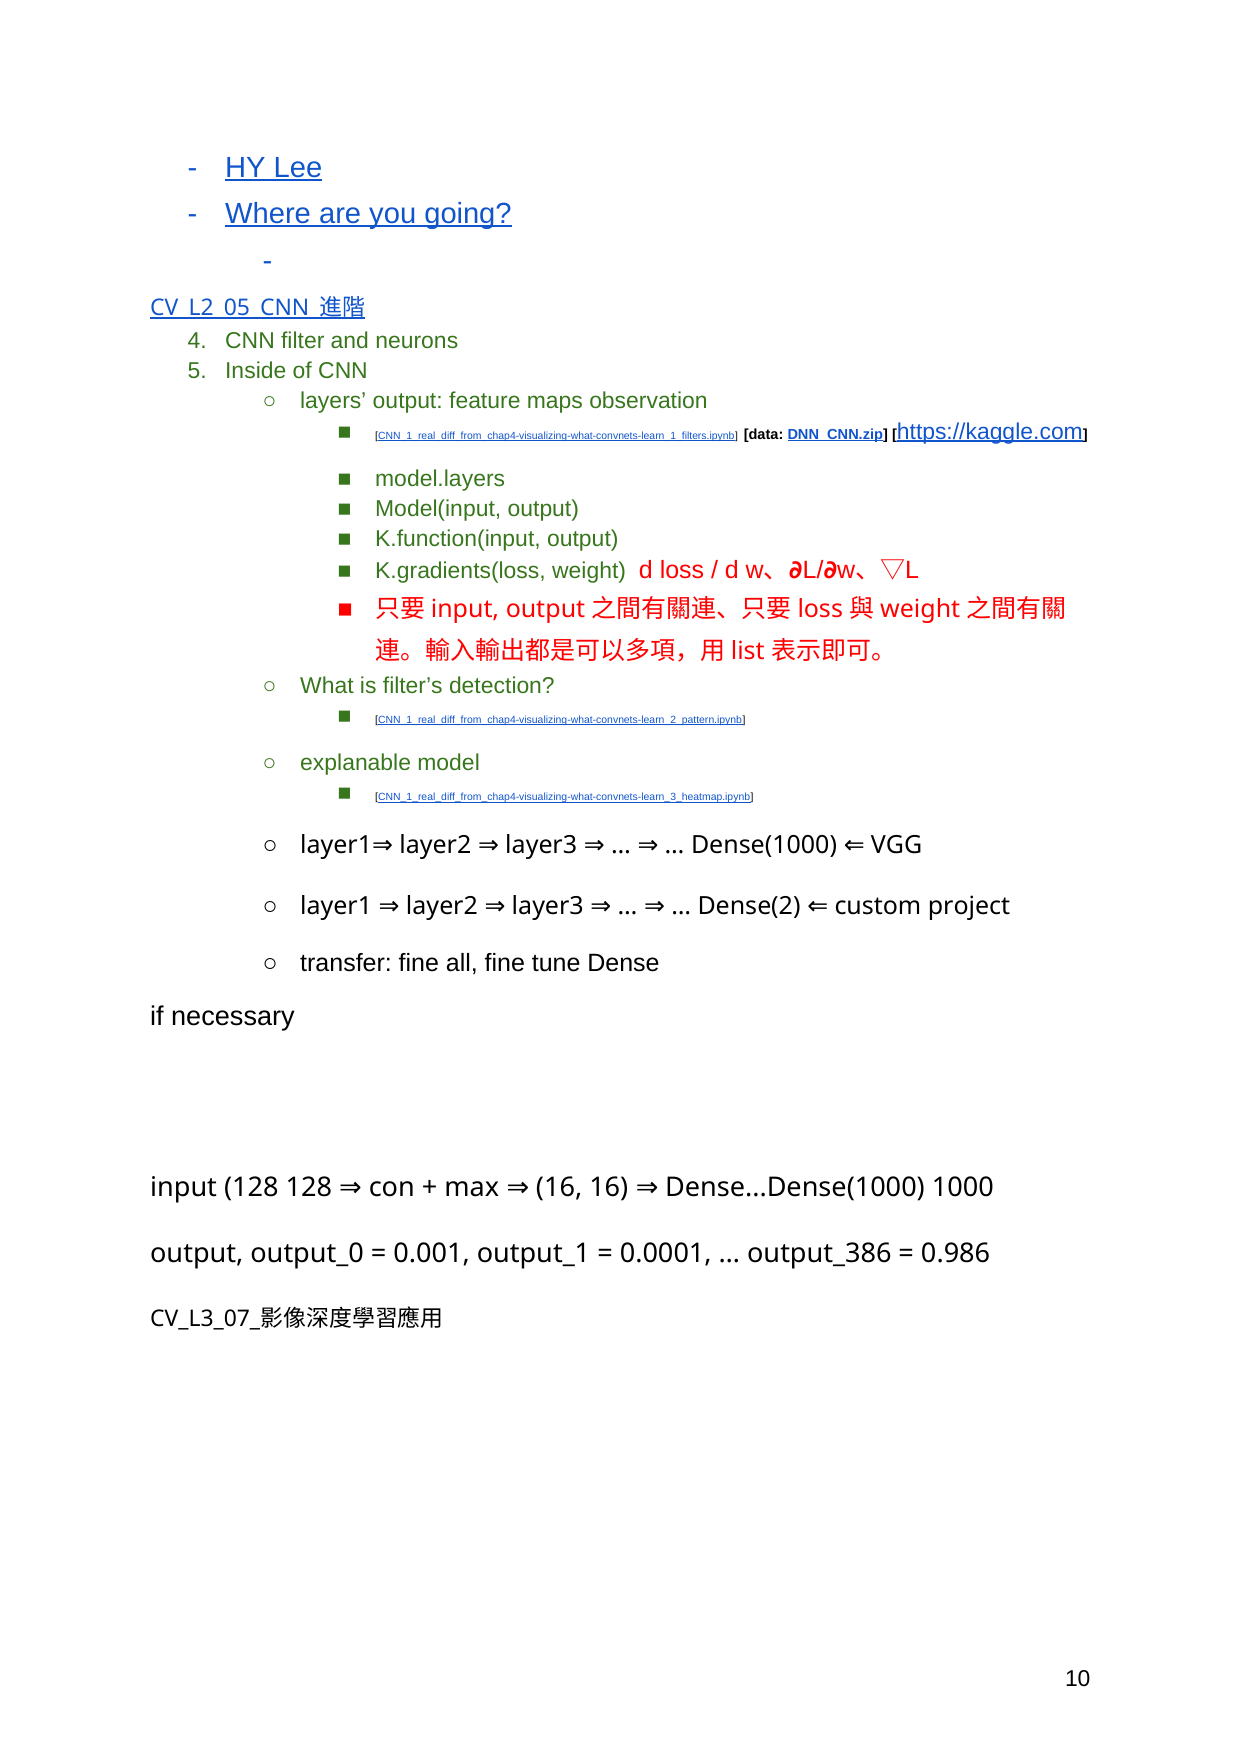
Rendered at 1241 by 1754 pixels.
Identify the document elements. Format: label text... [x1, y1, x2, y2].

list explanable model [262, 749, 1090, 775]
list Inside of CNN [187, 357, 1090, 384]
list [CNN_1_real_diff_from_chap4-visualizing-what-convnets-learn_1_filters.ipynb] [data: DNN_CNN.zip] [https://kaggle.com] [337, 418, 1090, 444]
list CNN filter and neurons [187, 327, 1090, 353]
list K.gradients(loss, weight) d loss / d w、𝞉L/𝞉w、▽L [337, 555, 1090, 584]
list layers’ output: feature maps observation [262, 387, 1090, 414]
list What is filter’s detection? [262, 672, 1090, 698]
list layer1⇒ layer2 ⇒ layer3 ⇒ … ⇒ … Dense(1000) ⇐ VGG [262, 826, 1090, 860]
list 只要 input, output 之間有關連、只要 loss 與 weight 之間有關連。輸入輸出都是可以多項，用 list 表示即可。 [337, 588, 1090, 666]
list [CNN_1_real_diff_from_chap4-visualizing-what-convnets-learn_2_pattern.ipynb] [337, 702, 1090, 728]
text input (128 128 ⇒ con + max ⇒ (16, 16) ⇒ Dense...Dense(1000) 1000 output, output_0 = 0.001, output_1 = 0.0001, … output_386 = 0.986 [150, 1167, 1090, 1270]
list HY Lee [187, 150, 1090, 183]
list layer1 ⇒ layer2 ⇒ layer3 ⇒ … ⇒ … Dense(2) ⇐ custom project [262, 887, 1090, 921]
list [CNN_1_real_diff_from_chap4-visualizing-what-convnets-learn_3_heatmap.ipynb] [337, 779, 1090, 806]
list model.layers [337, 465, 1090, 491]
list Where are you going? [187, 196, 1090, 230]
list K.function(input, output) [337, 525, 1090, 552]
text if necessary [150, 1000, 1090, 1031]
text CV_L2_05_CNN_進階 [150, 289, 1090, 322]
list transfer: fine all, fine tune Dense [262, 948, 1090, 977]
list Model(input, output) [337, 495, 1090, 521]
text CV_L3_07_影像深度學習應用 [150, 1299, 1090, 1333]
